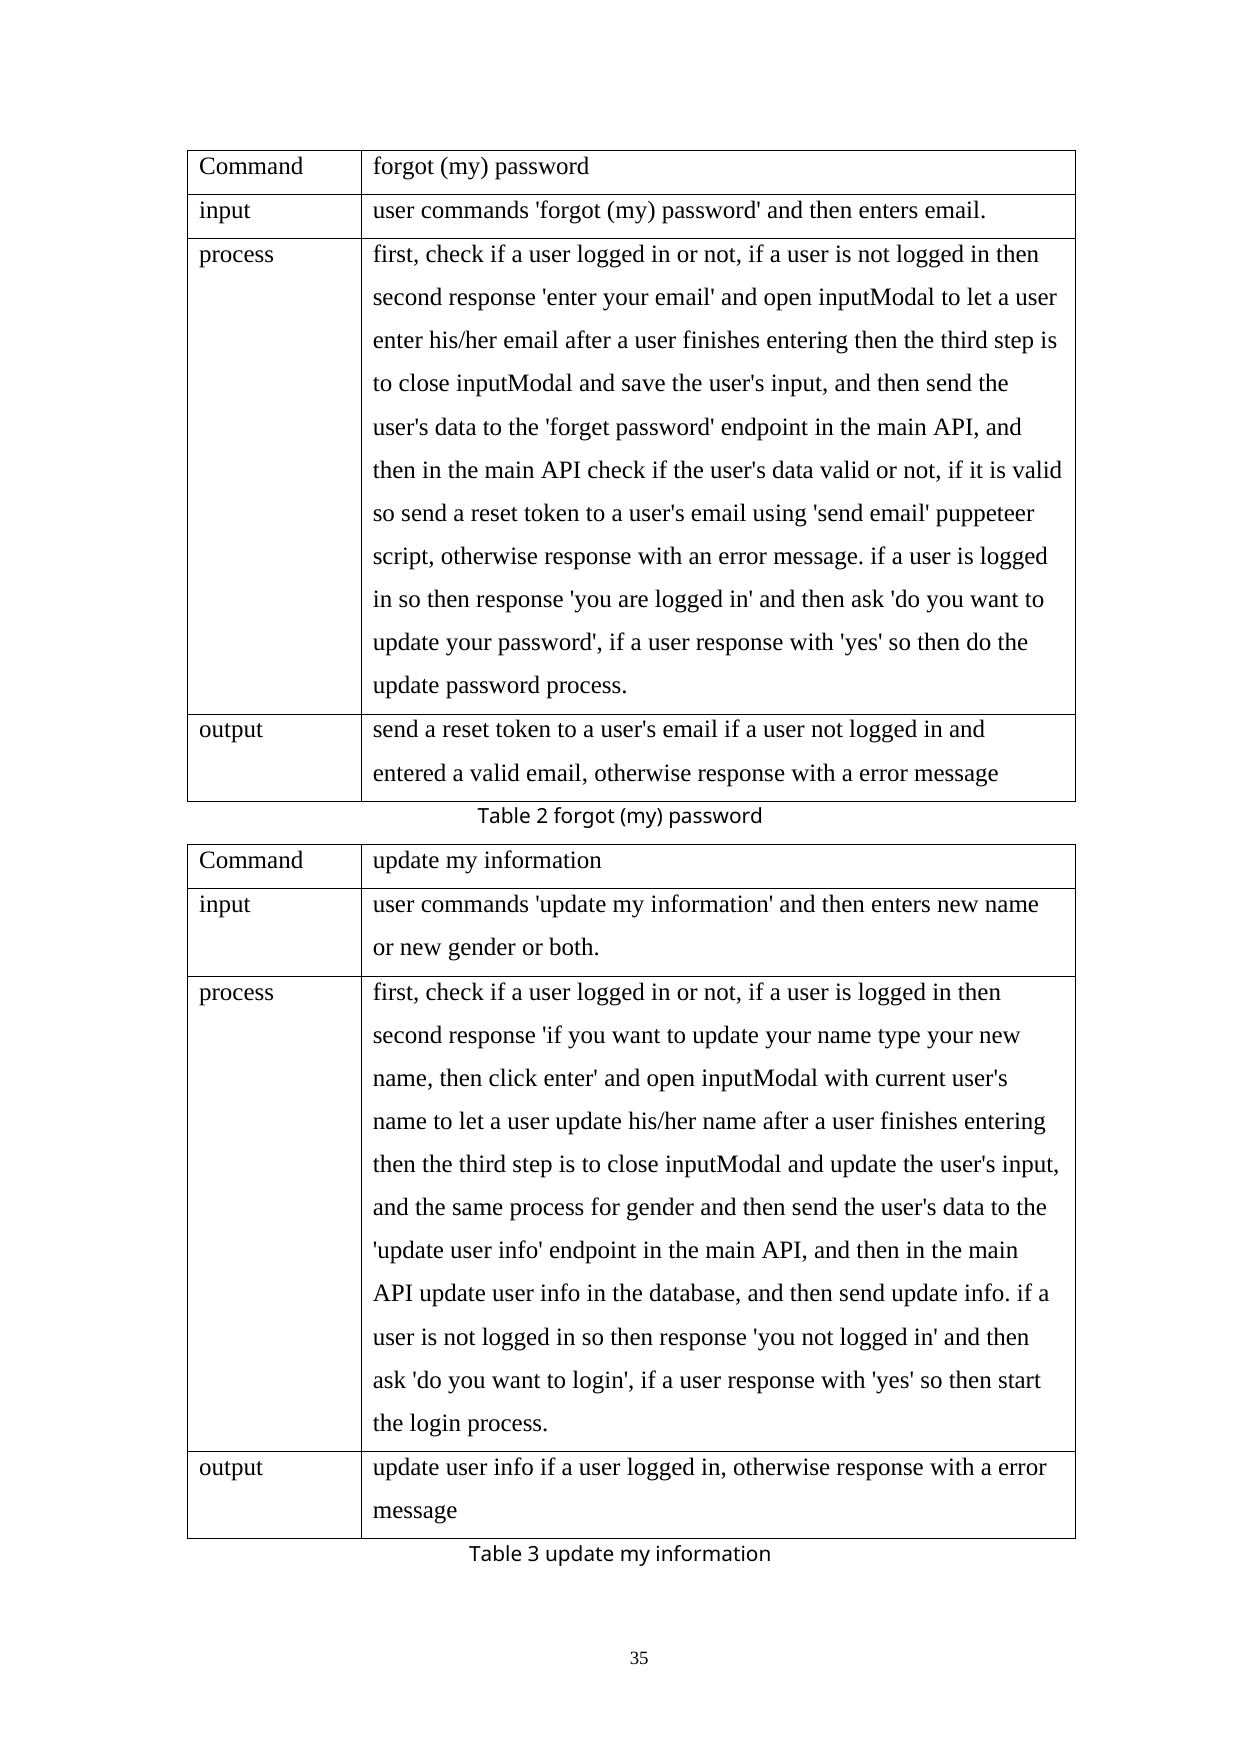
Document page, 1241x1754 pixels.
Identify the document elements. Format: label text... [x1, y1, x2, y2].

table_cell process [188, 977, 361, 1451]
table_cell output [188, 715, 361, 801]
text Table 3 update my information [187, 1539, 1053, 1567]
table_cell input [188, 195, 361, 238]
table_cell first, check if a user logged in or not, if a user is not logged in then second response 'enter your email' and open inputModal to let a user enter his/her email after a user finishes entering then the third step is to close inputModal and save the user's input, and then send the user's data to the 'forget password' endpoint in the main API, and then in the main API check if the user's data valid or not, if it is valid so send a reset token to a user's email using 'send email' puppeteer script, otherwise response with an error message. if a user is logged in so then response 'you are logged in' and then ask 'do you want to update your password', if a user response with 'yes' so then do the update password process. [362, 239, 1075, 713]
table_header forgot (my) password [362, 151, 1075, 194]
table_header Command [188, 845, 361, 888]
table_cell user commands 'update my information' and then enters new name or new gender or both. [362, 889, 1075, 976]
table_cell input [188, 889, 361, 976]
table_cell output [188, 1452, 361, 1538]
table_cell send a reset token to a user's email if a user not logged in and entered a valid email, otherwise response with a error message [362, 715, 1075, 801]
table_cell user commands 'forgot (my) password' and then enters email. [362, 195, 1075, 238]
table_header Command [188, 151, 361, 194]
table_cell process [188, 239, 361, 713]
table_cell first, check if a user logged in or not, if a user is logged in then second response 'if you want to update your name type your new name, then click enter' and open inputModal with current user's name to let a user update his/her name after a user finishes entering then the third step is to close inputModal and update the user's input, and the same process for gender and then send the user's data to the 'update user info' endpoint in the main API, and then in the main API update user info in the database, and then send update info. if a user is not logged in so then response 'you not logged in' and then ask 'do you want to login', if a user response with 'yes' so then start the login process. [362, 977, 1075, 1451]
table_cell update user info if a user logged in, otherwise response with a error message [362, 1452, 1075, 1538]
text Table 2 forgot (my) password [187, 802, 1053, 830]
table_header update my information [362, 845, 1075, 888]
